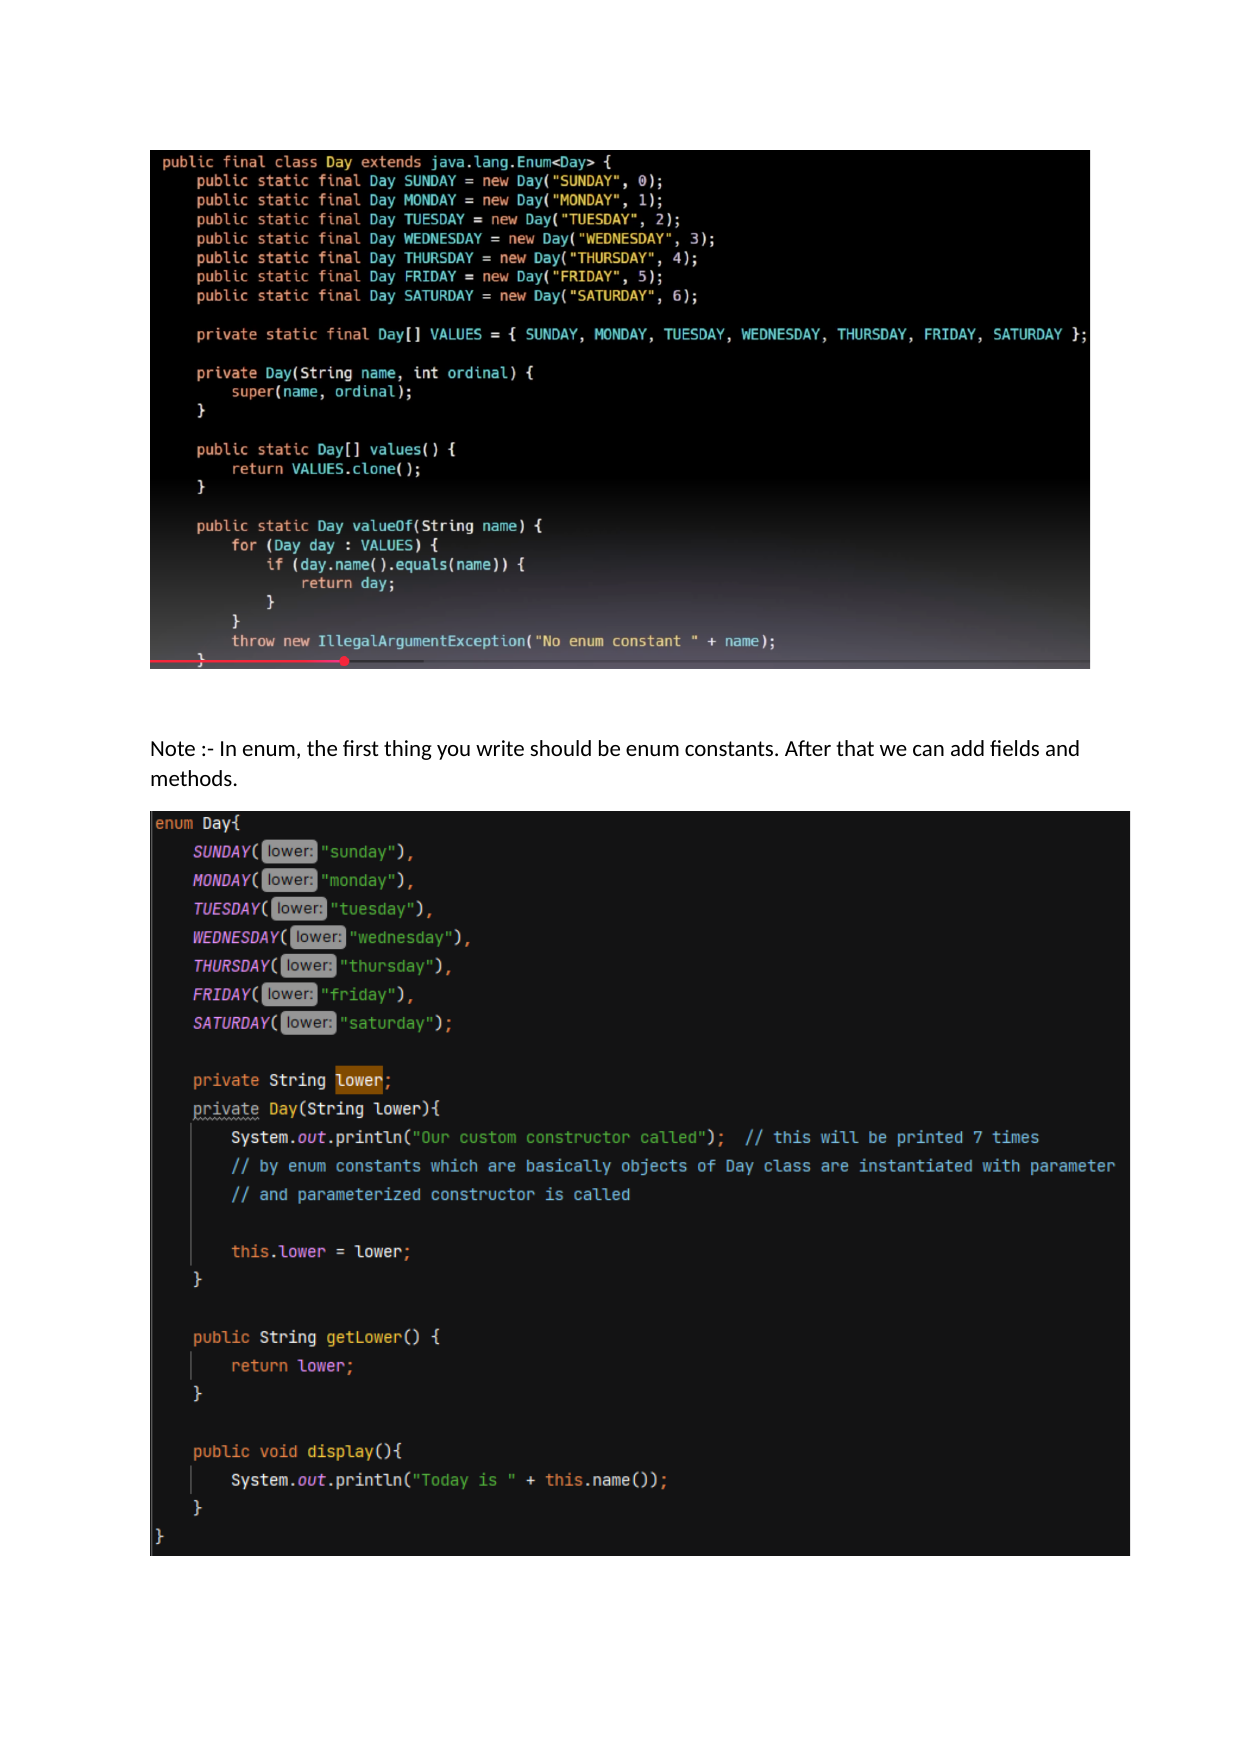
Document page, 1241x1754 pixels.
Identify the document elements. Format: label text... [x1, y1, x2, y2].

text Note :- In enum, the first thing you write should be enum constants. After that we can add fields and methods. [150, 734, 1090, 792]
picture [150, 150, 1091, 669]
picture [150, 811, 1130, 1556]
